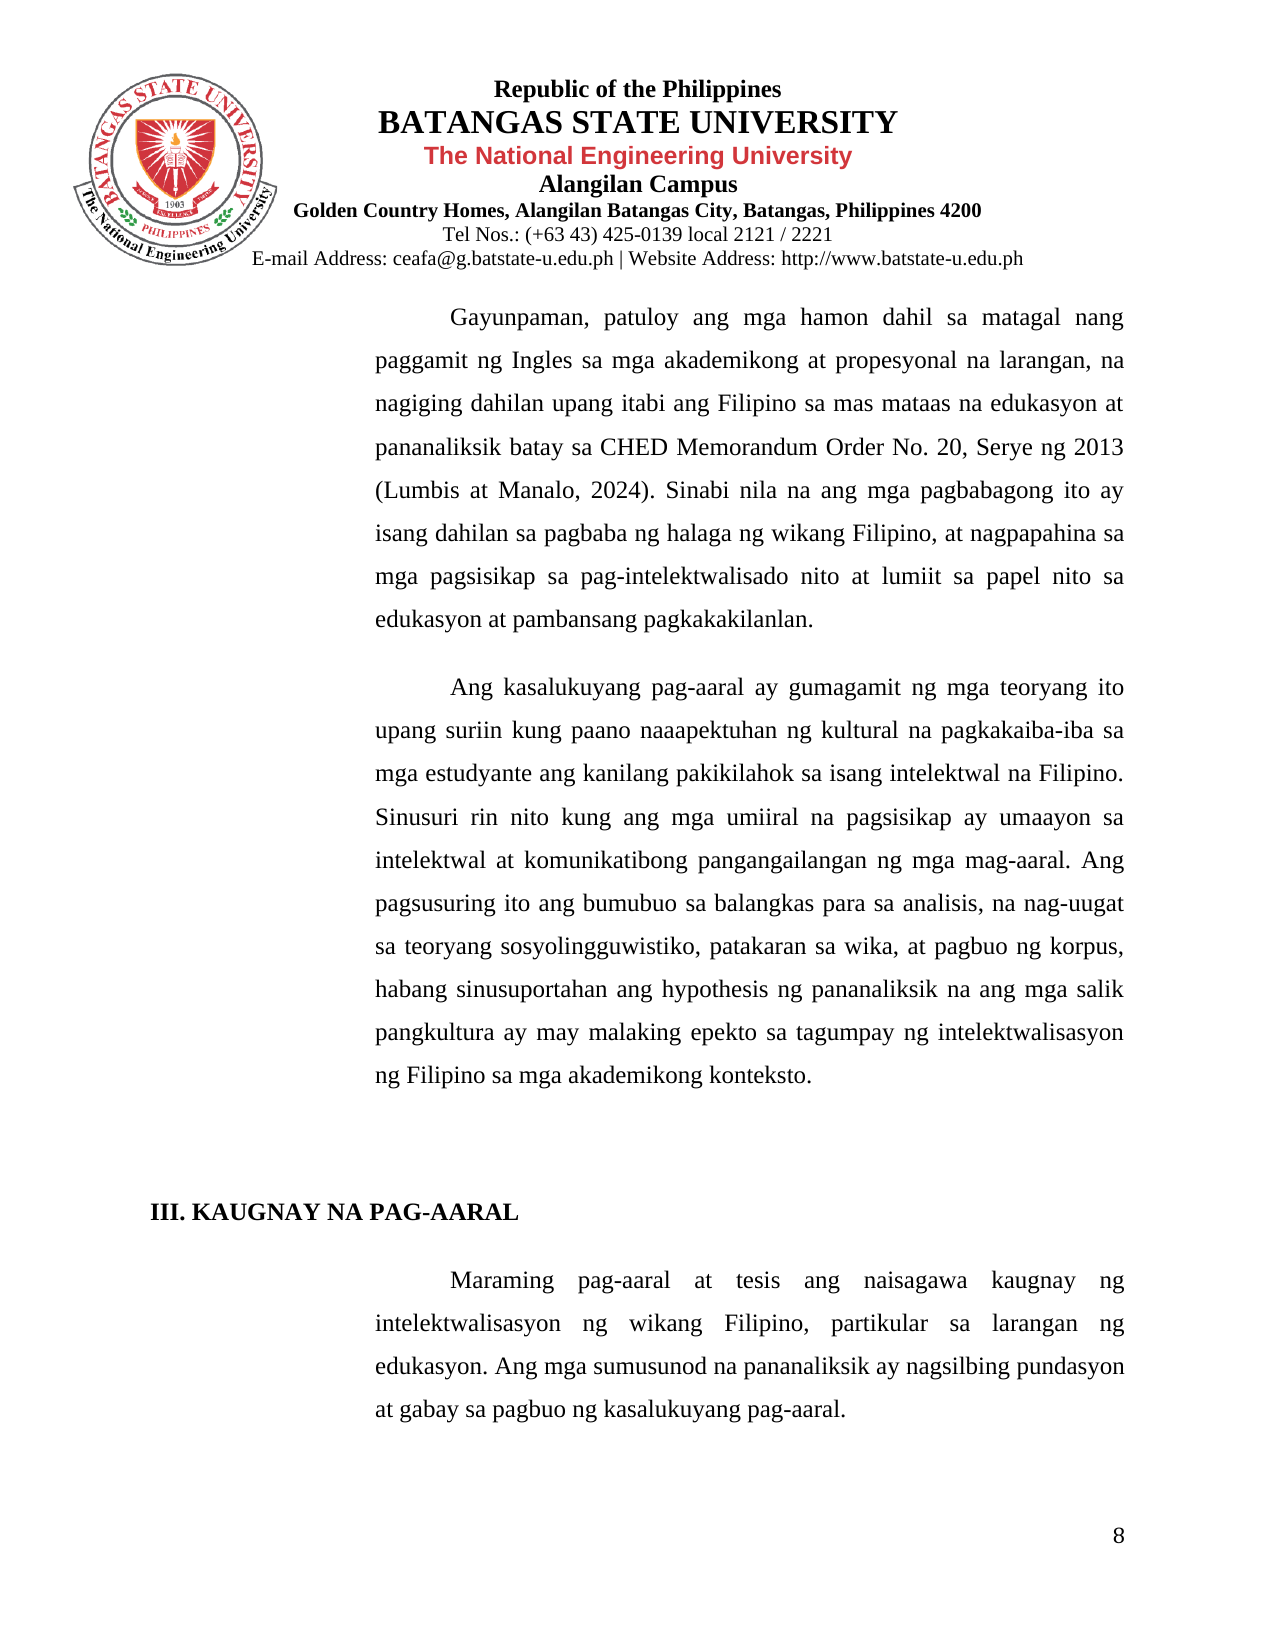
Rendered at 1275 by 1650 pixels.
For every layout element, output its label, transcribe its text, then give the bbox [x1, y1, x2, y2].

subtitle III. KAUGNAY NA PAG-AARAL [150, 1197, 1125, 1225]
text Ang kasalukuyang pag-aaral ay gumagamit ng mga teoryang ito upang suriin kung paano naaapektuhan ng kultural na pagkakaiba-iba sa mga estudyante ang kanilang pakikilahok sa isang intelektwal na Filipino. Sinusuri rin nito kung ang mga umiiral na pagsisikap ay umaayon sa intelektwal at komunikatibong pangangailangan ng mga mag-aaral. Ang pagsusuring ito ang bumubuo sa balangkas para sa analisis, na nag-uugat sa teoryang sosyolingguwistiko, patakaran sa wika, at pagbuo ng korpus, habang sinusuportahan ang hypothesis ng pananaliksik na ang mga salik pangkultura ay may malaking epekto sa tagumpay ng intelektwalisasyon ng Filipino sa mga akademikong konteksto. [375, 672, 1125, 1089]
text Gayunpaman, patuloy ang mga hamon dahil sa matagal nang paggamit ng Ingles sa mga akademikong at propesyonal na larangan, na nagiging dahilan upang itabi ang Filipino sa mas mataas na edukasyon at pananaliksik batay sa CHED Memorandum Order No. 20, Serye ng 2013 (Lumbis at Manalo, 2024). Sinabi nila na ang mga pagbabagong ito ay isang dahilan sa pagbaba ng halaga ng wikang Filipino, at nagpapahina sa mga pagsisikap sa pag-intelektwalisado nito at lumiit sa papel nito sa edukasyon at pambansang pagkakakilanlan. [375, 302, 1125, 633]
picture [73, 73, 278, 266]
text Maraming pag-aaral at tesis ang naisagawa kaugnay ng intelektwalisasyon ng wikang Filipino, partikular sa larangan ng edukasyon. Ang mga sumusunod na pananaliksik ay nagsilbing pundasyon at gabay sa pagbuo ng kasalukuyang pag-aaral. [375, 1265, 1125, 1423]
